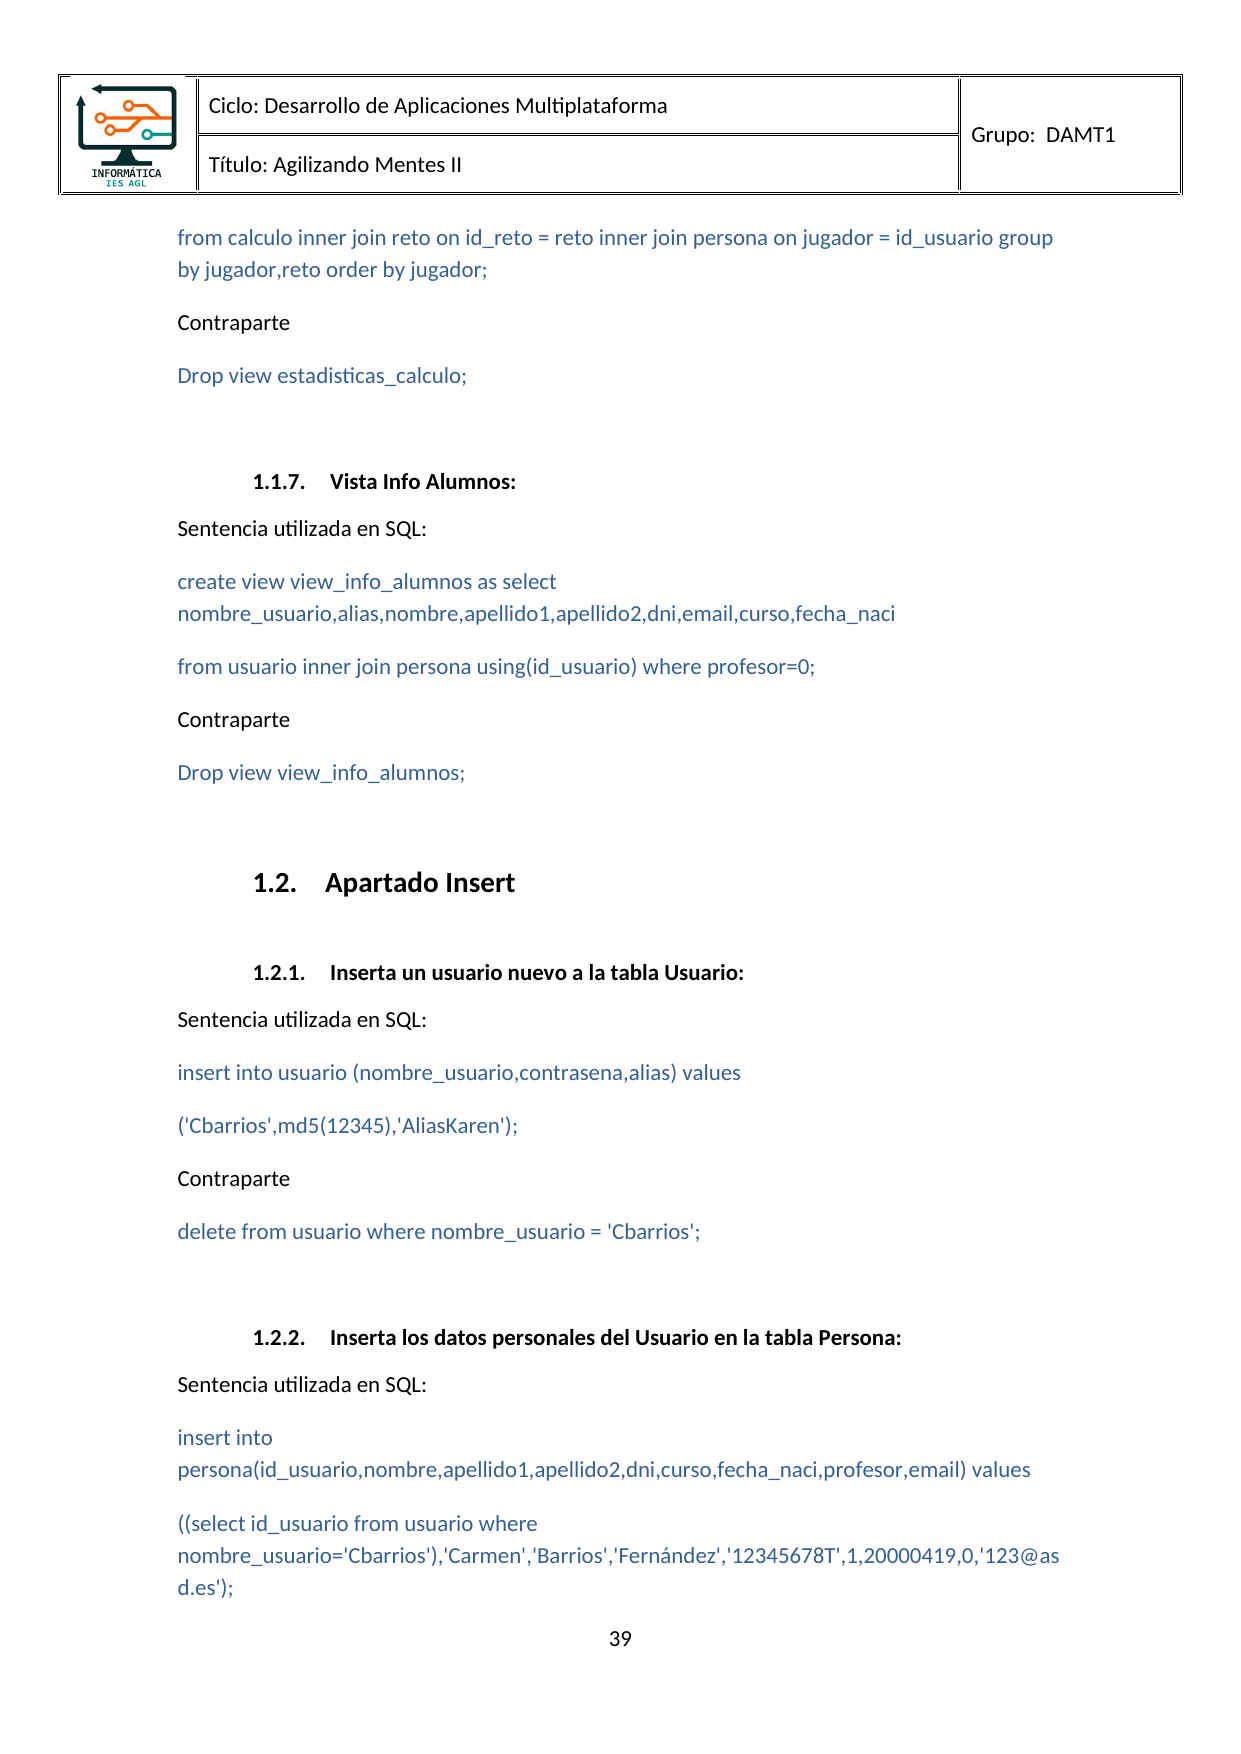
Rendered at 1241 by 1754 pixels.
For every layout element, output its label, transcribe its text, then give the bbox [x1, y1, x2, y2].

text Drop view view_info_alumnos; [177, 758, 1063, 787]
text Contraparte [177, 706, 1063, 733]
list Inserta un usuario nuevo a la tabla Usuario: [252, 958, 1063, 987]
picture [70, 76, 186, 192]
text delete from usuario where nombre_usuario = 'Cbarrios'; [177, 1217, 1063, 1246]
list Inserta los datos personales del Usuario en la tabla Persona: [252, 1323, 1063, 1352]
text ((select id_usuario from usuario where nombre_usuario='Cbarrios'),'Carmen','Barrios','Fernández','12345678T',1,20000419,0,'123@asd.es'); [177, 1509, 1063, 1601]
text Contraparte [177, 308, 1063, 336]
text Sentencia utilizada en SQL: [177, 1005, 1063, 1033]
text from calculo inner join reto on id_reto = reto inner join persona on jugador = id_usuario group by jugador,reto order by jugador; [177, 223, 1063, 283]
text from usuario inner join persona using(id_usuario) where profesor=0; [177, 652, 1063, 681]
text create view view_info_alumnos as select nombre_usuario,alias,nombre,apellido1,apellido2,dni,email,curso,fecha_naci [177, 567, 1063, 627]
list Vista Info Alumnos: [252, 467, 1063, 495]
text Sentencia utilizada en SQL: [177, 1370, 1063, 1398]
text Sentencia utilizada en SQL: [177, 514, 1063, 542]
text Drop view estadisticas_calculo; [177, 361, 1063, 389]
text insert into persona(id_usuario,nombre,apellido1,apellido2,dni,curso,fecha_naci,profesor,email) values [177, 1423, 1063, 1484]
text ('Cbarrios',md5(12345),'AliasKaren'); [177, 1111, 1063, 1139]
text insert into usuario (nombre_usuario,contrasena,alias) values [177, 1058, 1063, 1086]
subtitle Apartado Insert [252, 864, 1063, 900]
text Contraparte [177, 1164, 1063, 1192]
